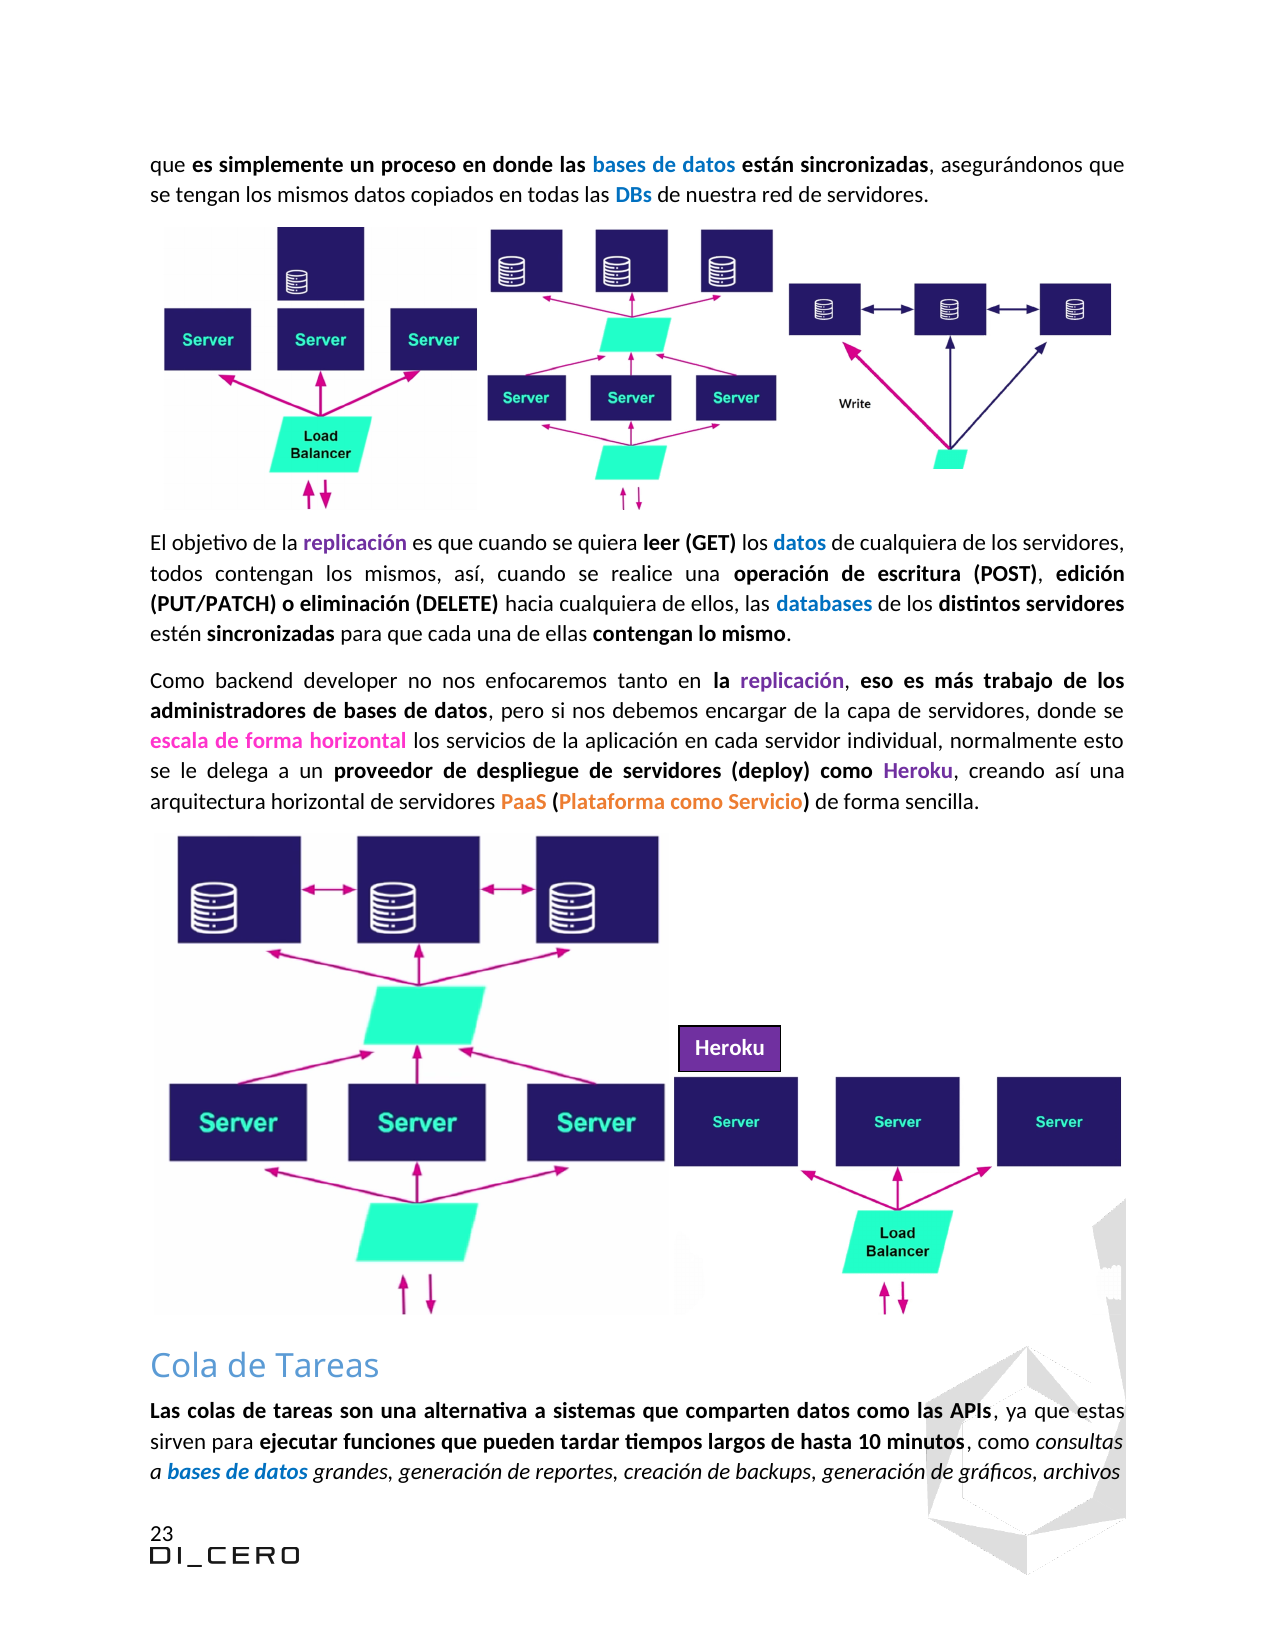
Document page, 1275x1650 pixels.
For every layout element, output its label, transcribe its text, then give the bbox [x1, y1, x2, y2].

subtitle Cola de Tareas [150, 1341, 1125, 1387]
picture [487, 227, 777, 510]
text Como backend developer no nos enfocaremos tanto en la replicación, eso es más trabajo de los administradores de bases de datos, pero si nos debemos encargar de la capa de servidores, donde se escala de forma horizontal los servicios de la aplicación en cada servidor individual, normalmente esto se le delega a un proveedor de despliegue de servidores (deploy) como Heroku, creando así una arquitectura horizontal de servidores PaaS (Plataforma como Servicio) de forma sencilla. [150, 666, 1125, 815]
picture [674, 1076, 1126, 1575]
text El objetivo de la replicación es que cuando se quiera leer (GET) los datos de cualquiera de los servidores, todos contengan los mismos, así, cuando se realice una operación de escritura (POST), edición (PUT/PATCH) o eliminación (DELETE) hacia cualquiera de ellos, las databases de los distintos servidores estén sincronizadas para que cada una de ellas contengan lo mismo. [150, 528, 1125, 647]
picture [150, 1547, 299, 1567]
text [150, 150, 1125, 208]
picture [787, 281, 1112, 469]
picture [163, 227, 478, 510]
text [150, 1397, 1125, 1485]
picture [153, 833, 669, 1315]
